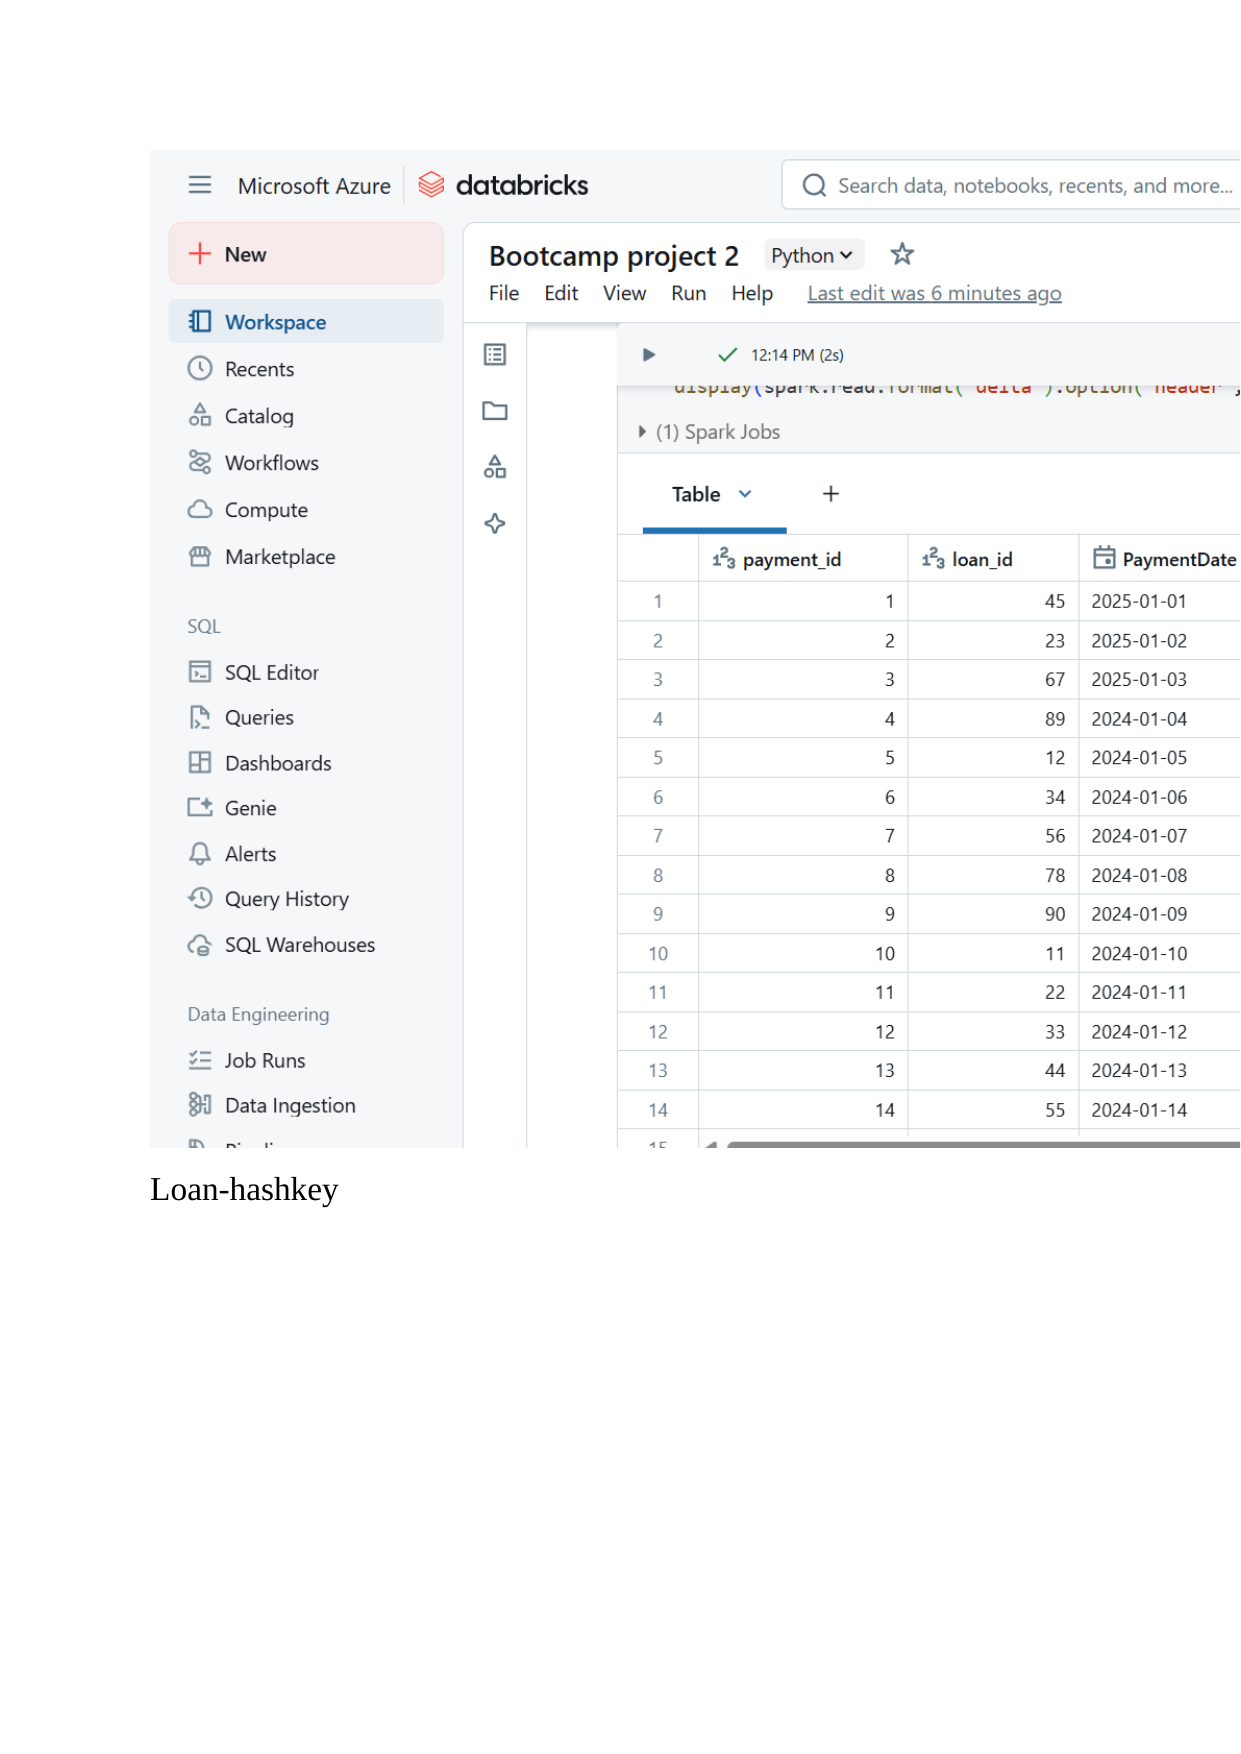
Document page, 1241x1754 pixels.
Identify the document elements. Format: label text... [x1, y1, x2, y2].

picture [150, 150, 1241, 1148]
text Loan-hashkey [150, 1169, 1090, 1207]
